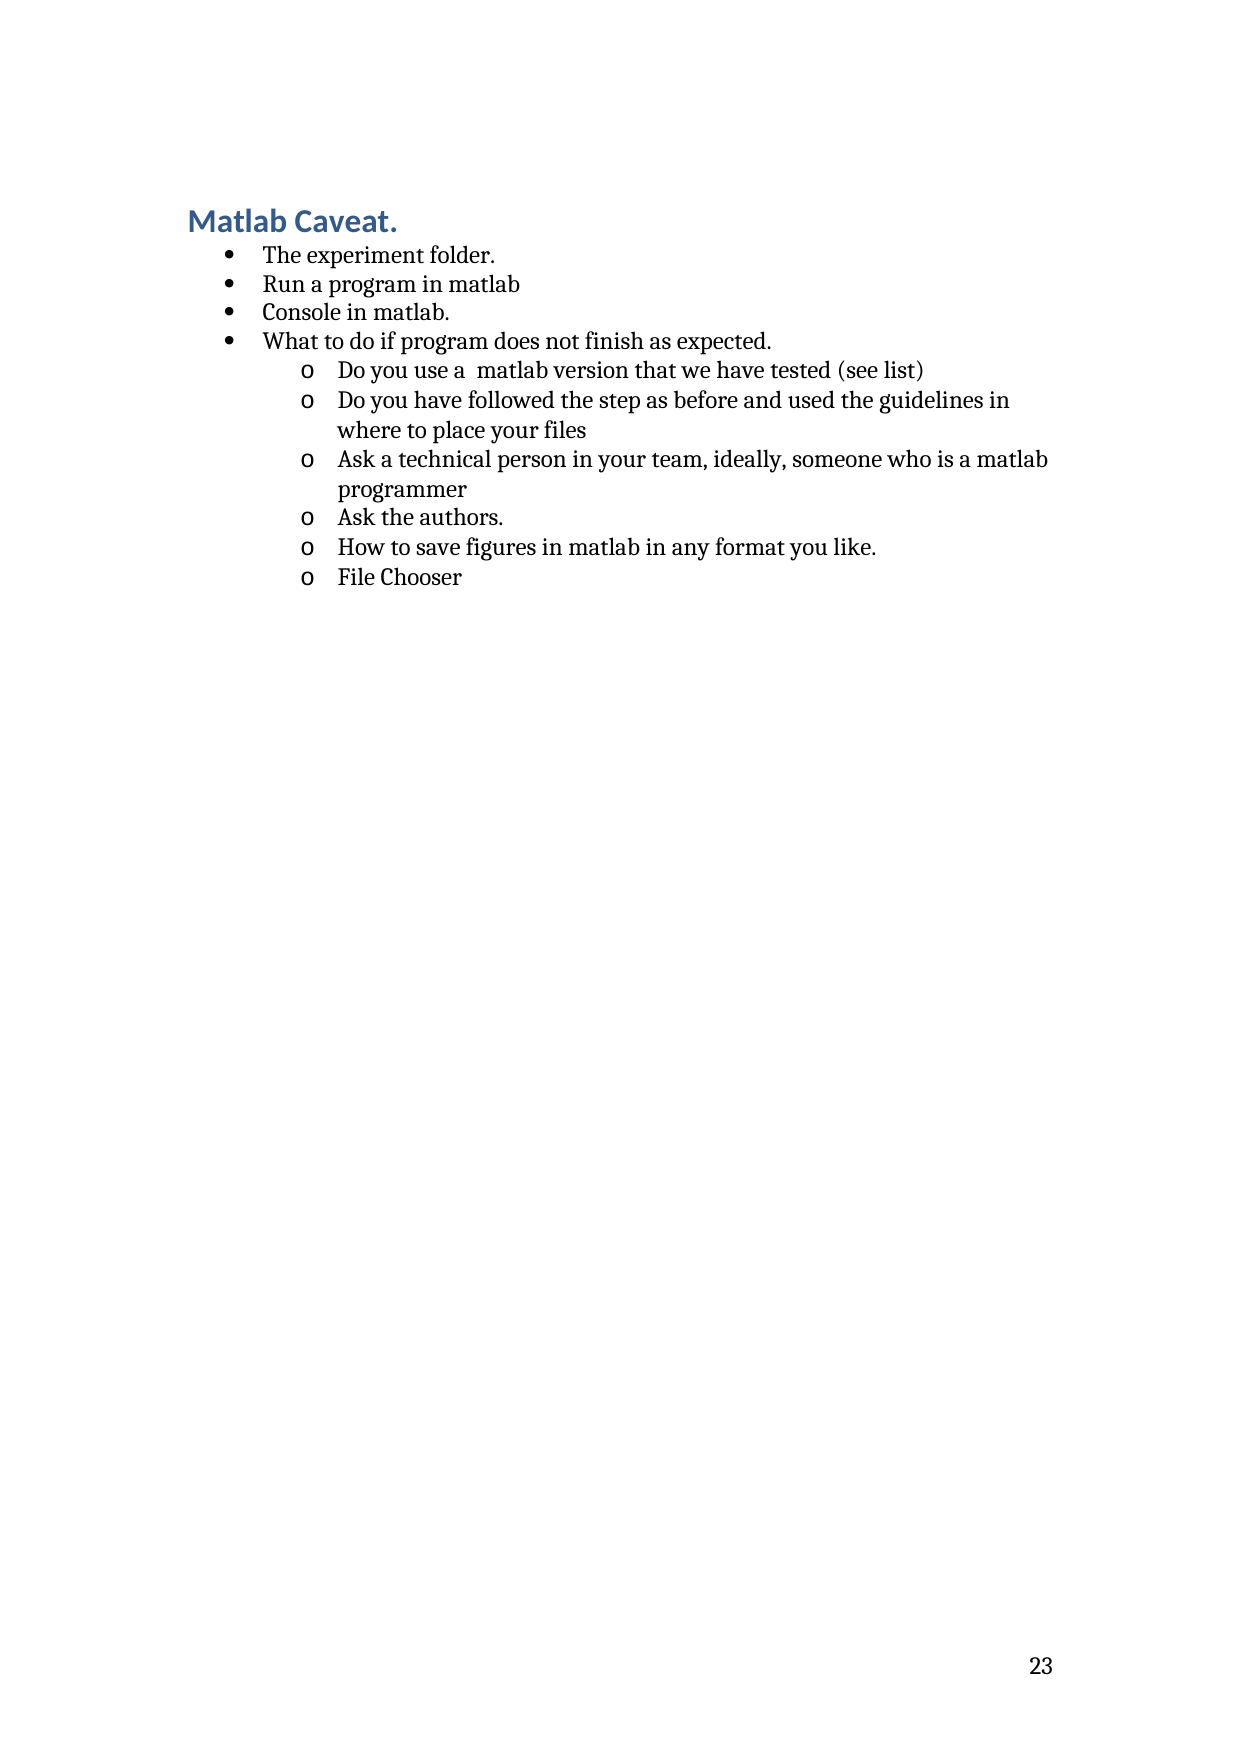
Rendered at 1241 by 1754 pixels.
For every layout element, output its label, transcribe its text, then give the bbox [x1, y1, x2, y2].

list Run a program in matlab [225, 269, 1053, 298]
list Console in matlab. [225, 298, 1053, 327]
subtitle Matlab Caveat. [187, 200, 1053, 241]
list Do you use a matlab version that we have tested (see list) [300, 356, 1053, 386]
list How to save figures in matlab in any format you like. [300, 533, 1053, 563]
list What to do if program does not finish as expected. [225, 327, 1053, 356]
list Do you have followed the step as before and used the guidelines in where to place your files [300, 386, 1053, 444]
list Ask the authors. [300, 503, 1053, 533]
list The experiment folder. [225, 241, 1053, 269]
list File Chooser [300, 563, 1053, 593]
list Ask a technical person in your team, ideally, someone who is a matlab programmer [300, 444, 1053, 503]
